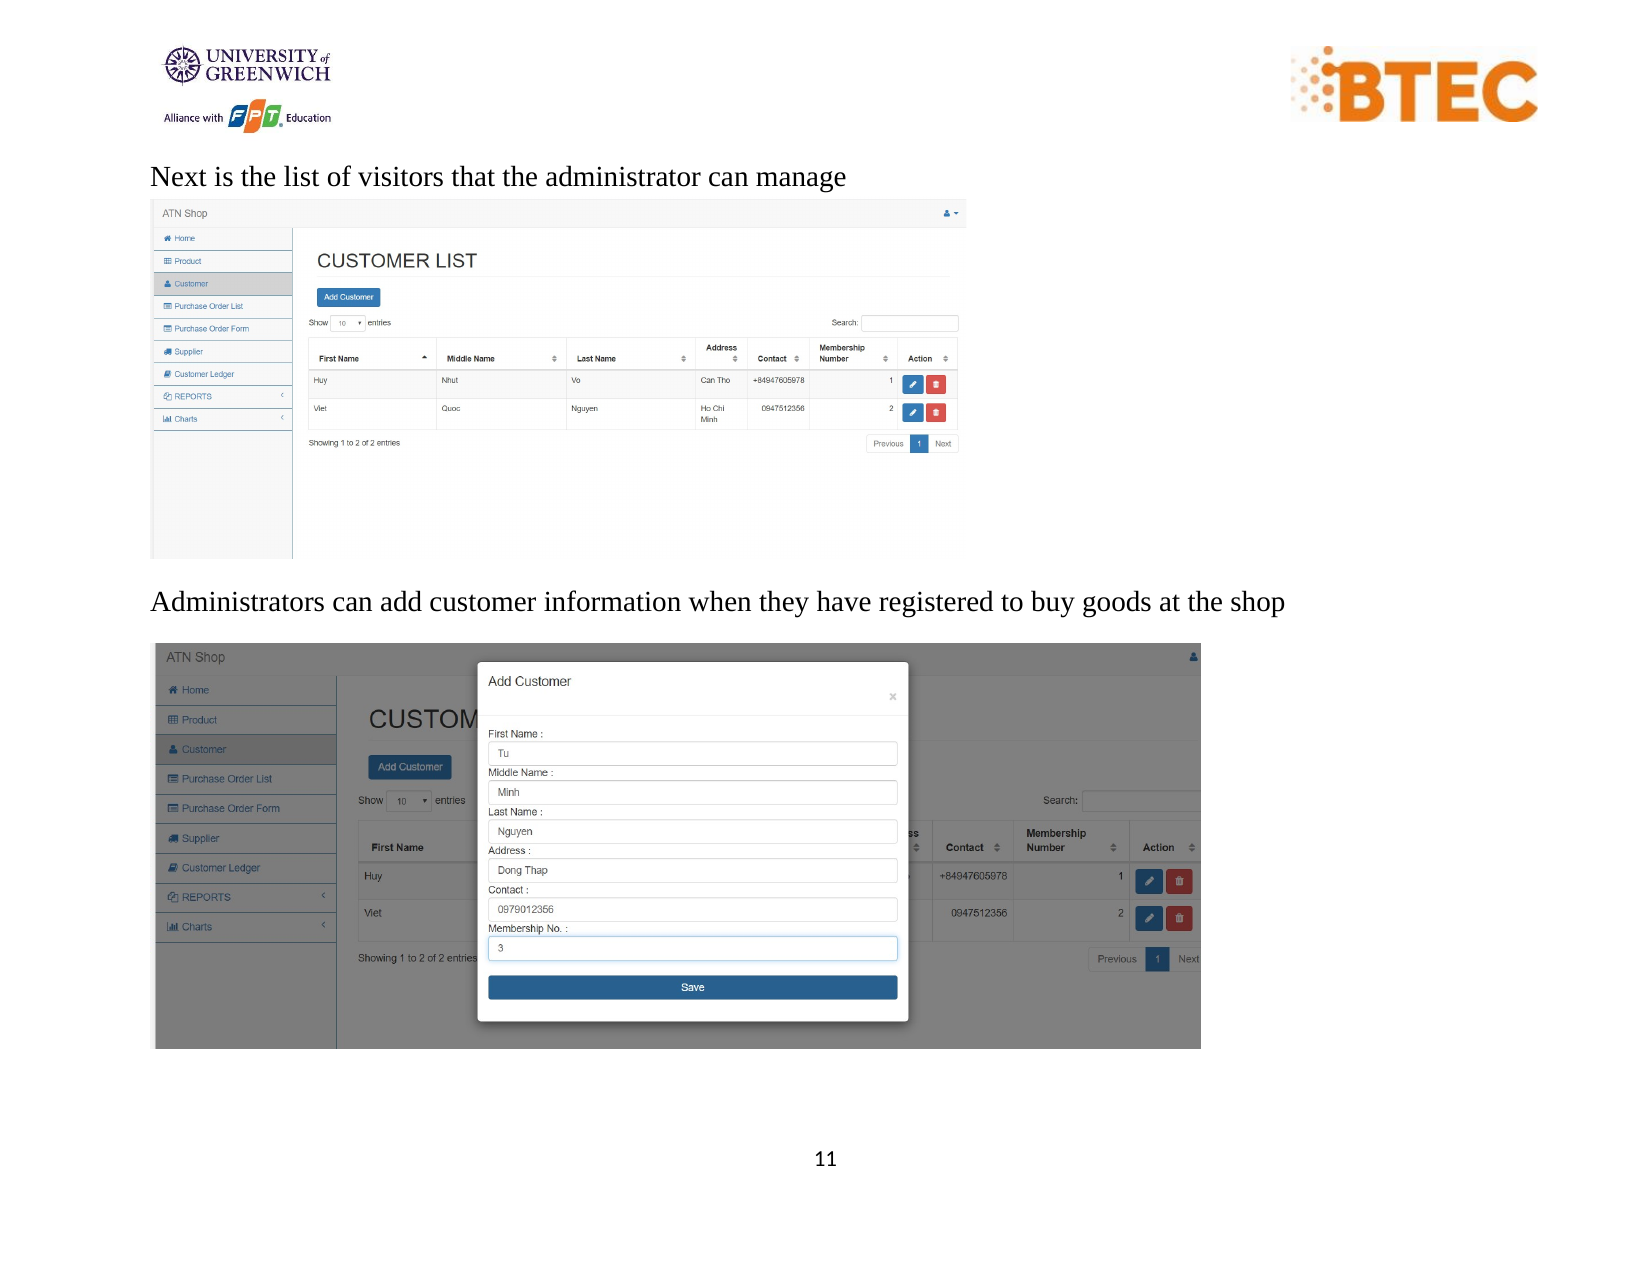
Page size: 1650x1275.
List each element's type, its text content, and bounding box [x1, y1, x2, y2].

picture [150, 643, 1201, 1049]
text Administrators can add customer information when they have registered to buy goods at the shop [150, 584, 1500, 617]
picture [150, 32, 343, 144]
picture [1290, 46, 1538, 122]
picture [150, 196, 967, 559]
